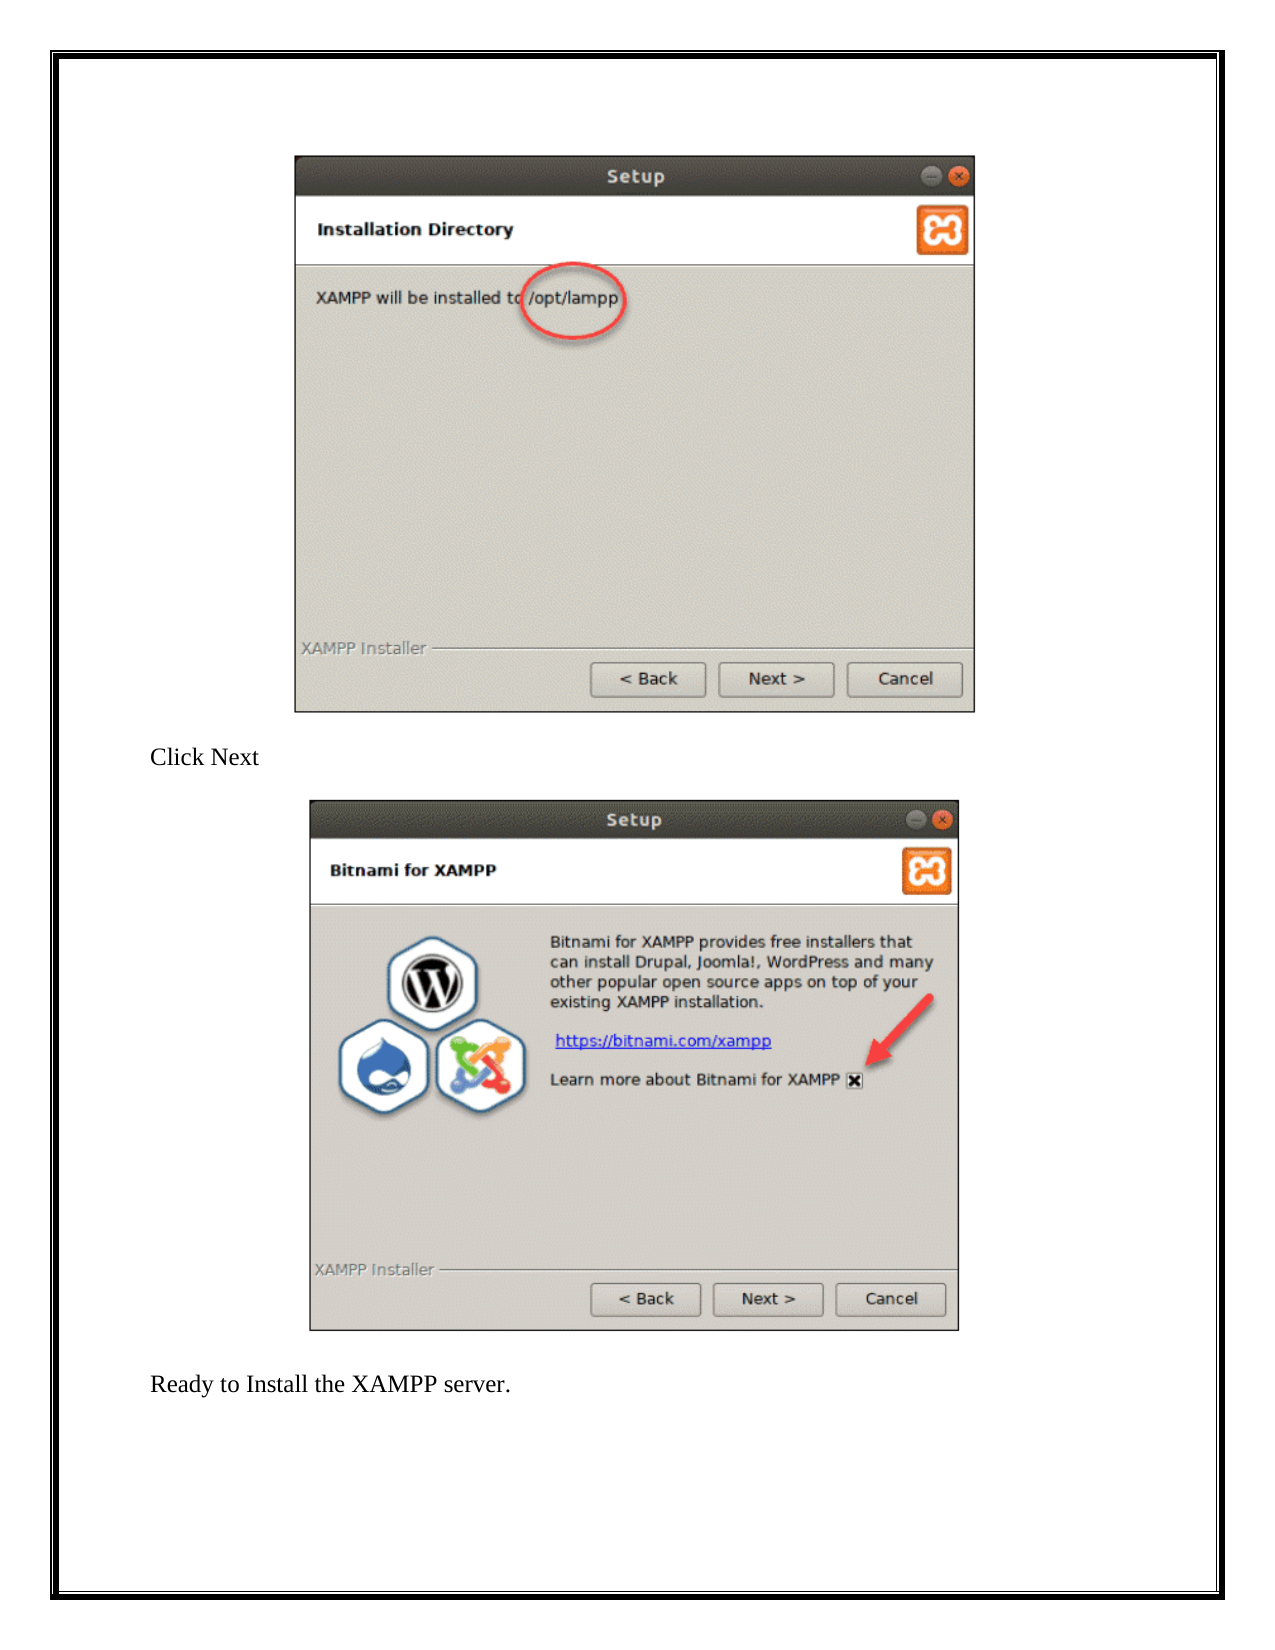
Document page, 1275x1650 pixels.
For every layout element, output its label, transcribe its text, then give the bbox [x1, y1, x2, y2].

text Ready to Install the XAMPP server. [150, 1369, 1125, 1398]
text Click Next [150, 742, 1125, 771]
picture [284, 150, 991, 718]
picture [307, 796, 968, 1345]
